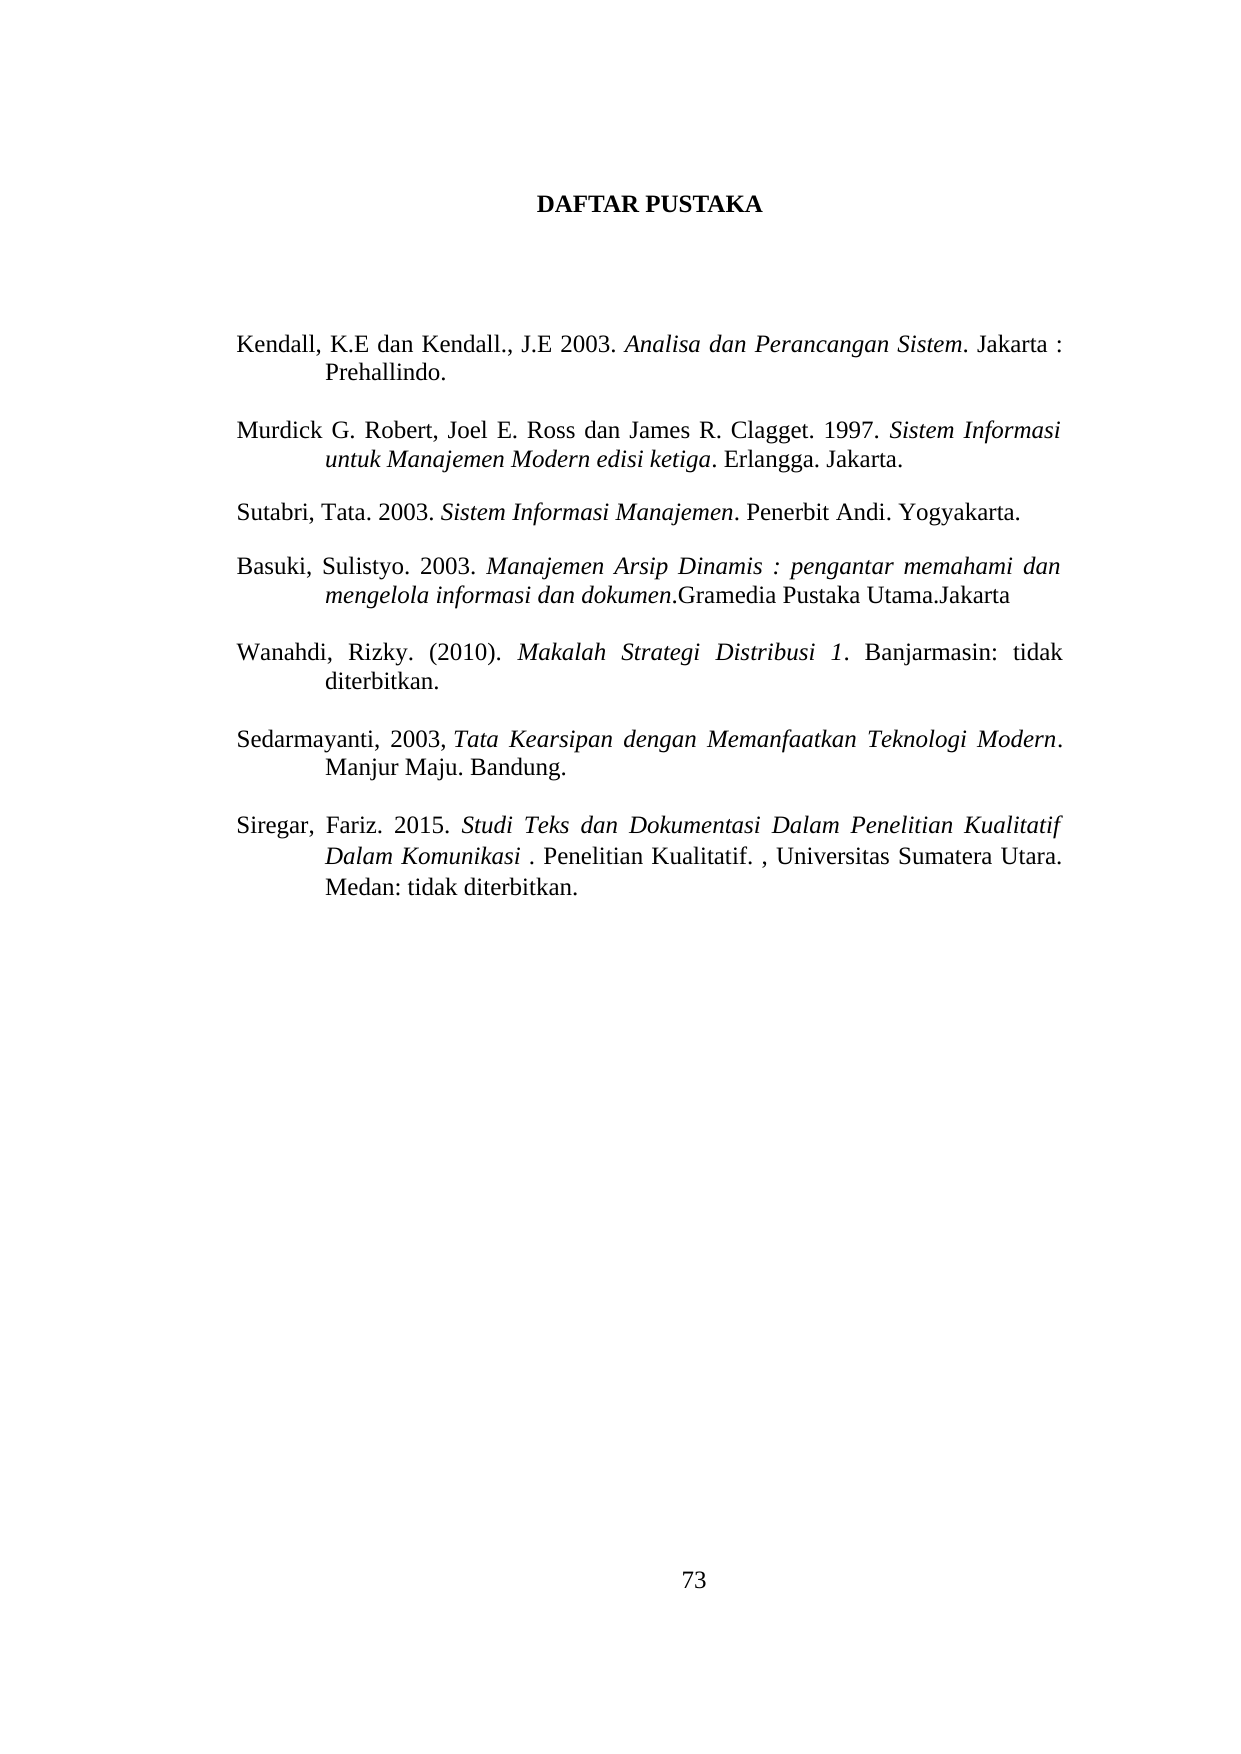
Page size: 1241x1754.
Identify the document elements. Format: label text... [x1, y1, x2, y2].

subtitle DAFTAR PUSTAKA [236, 189, 1063, 217]
text Wanahdi, Rizky. (2010). Makalah Strategi Distribusi 1. Banjarmasin: tidak diterbitkan. [236, 637, 1063, 695]
text Murdick G. Robert, Joel E. Ross dan James R. Clagget. 1997. Sistem Informasi untuk Manajemen Modern edisi ketiga. Erlangga. Jakarta. [236, 415, 1063, 472]
text Sutabri, Tata. 2003. Sistem Informasi Manajemen. Penerbit Andi. Yogyakarta. [236, 497, 1063, 526]
text Sedarmayanti, 2003, Tata Kearsipan dengan Memanfaatkan Teknologi Modern. Manjur Maju. Bandung. [236, 752, 1063, 781]
text Kendall, K.E dan Kendall., J.E 2003. Analisa dan Perancangan Sistem. Jakarta : Prehallindo. [236, 329, 1063, 386]
text Basuki, Sulistyo. 2003. Manajemen Arsip Dinamis : pengantar memahami dan mengelola informasi dan dokumen.Gramedia Pustaka Utama.Jakarta [236, 551, 1063, 609]
text Siregar, Fariz. 2015. Studi Teks dan Dokumentasi Dalam Penelitian Kualitatif Dalam Komunikasi . Penelitian Kualitatif. , Universitas Sumatera Utara. Medan: tidak diterbitkan. [236, 810, 1063, 901]
